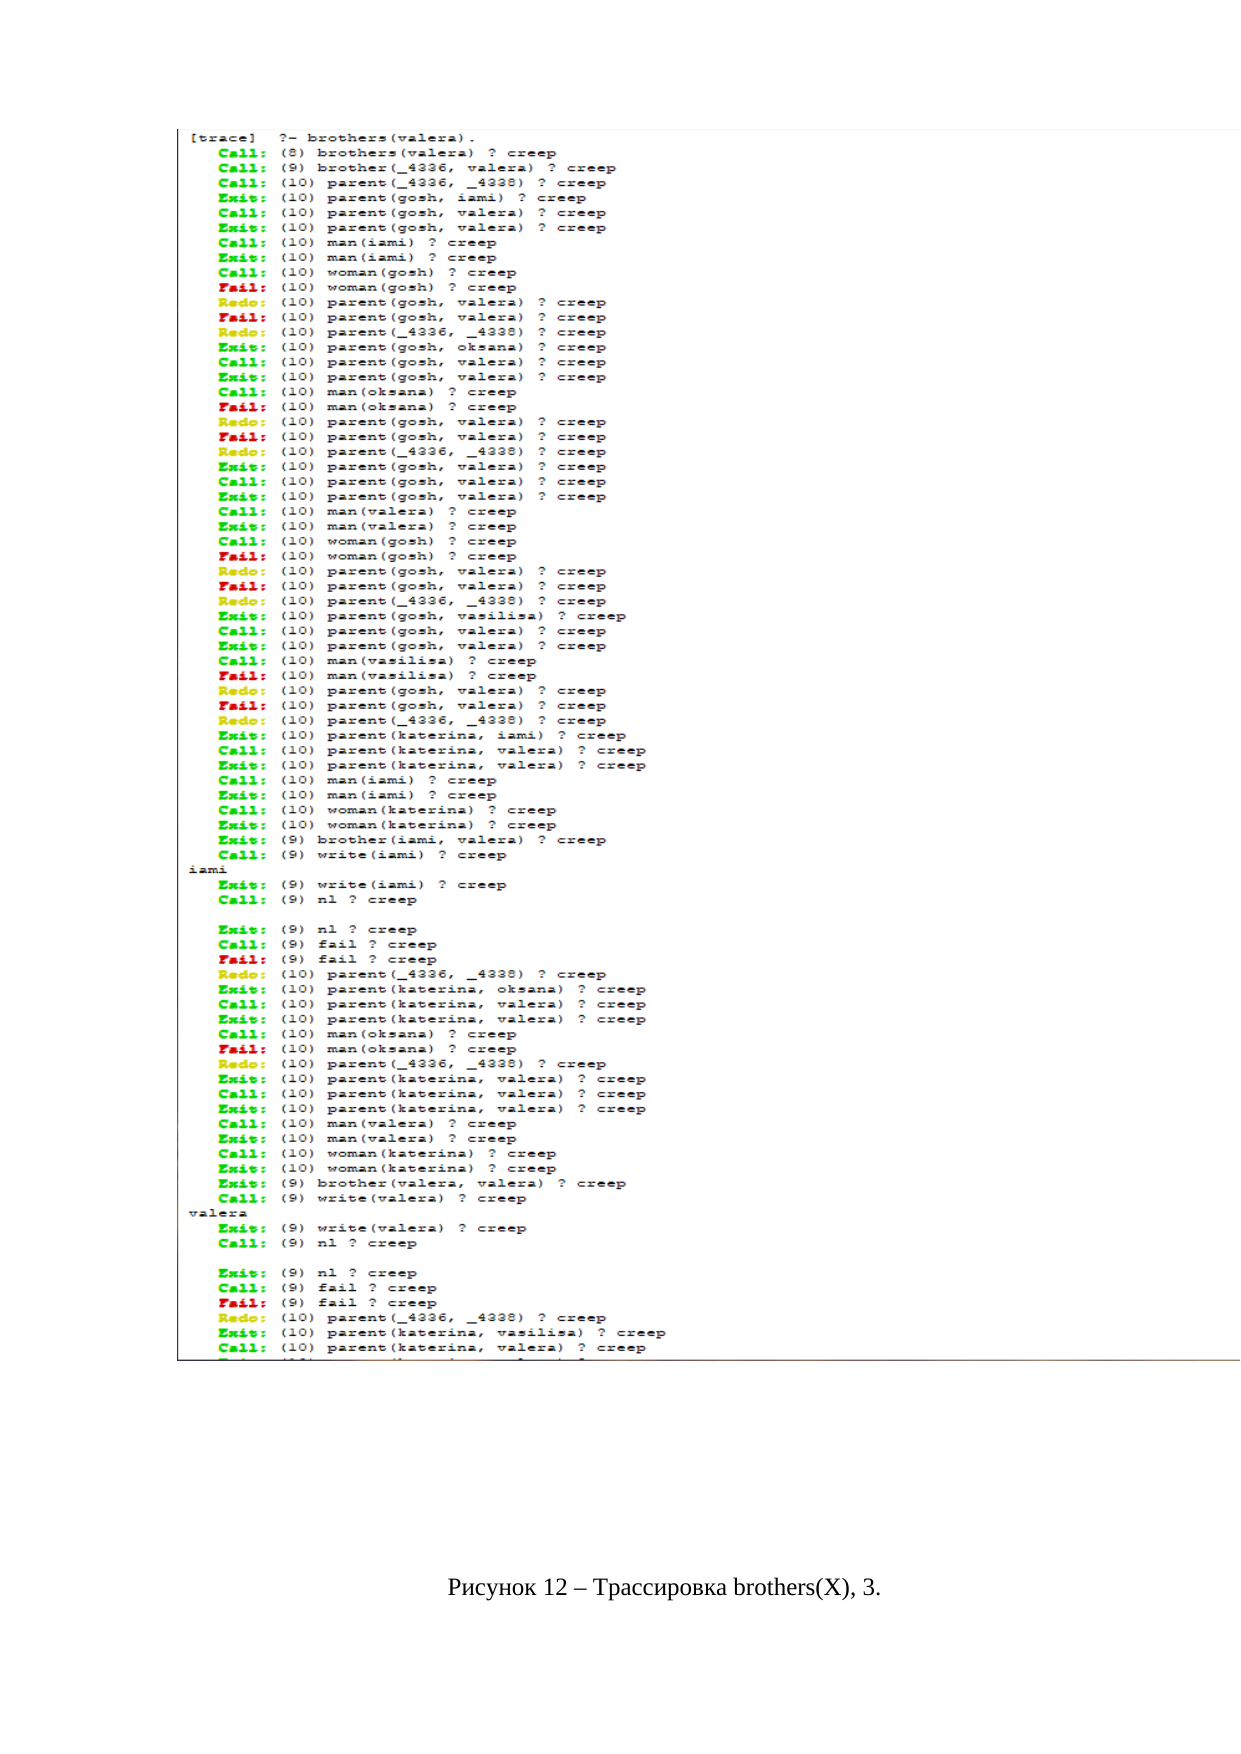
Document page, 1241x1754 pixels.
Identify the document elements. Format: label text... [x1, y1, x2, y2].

text Рисунок 12 – Трассировка brothers(X), 3. [177, 1570, 1152, 1603]
picture [177, 129, 1241, 1361]
